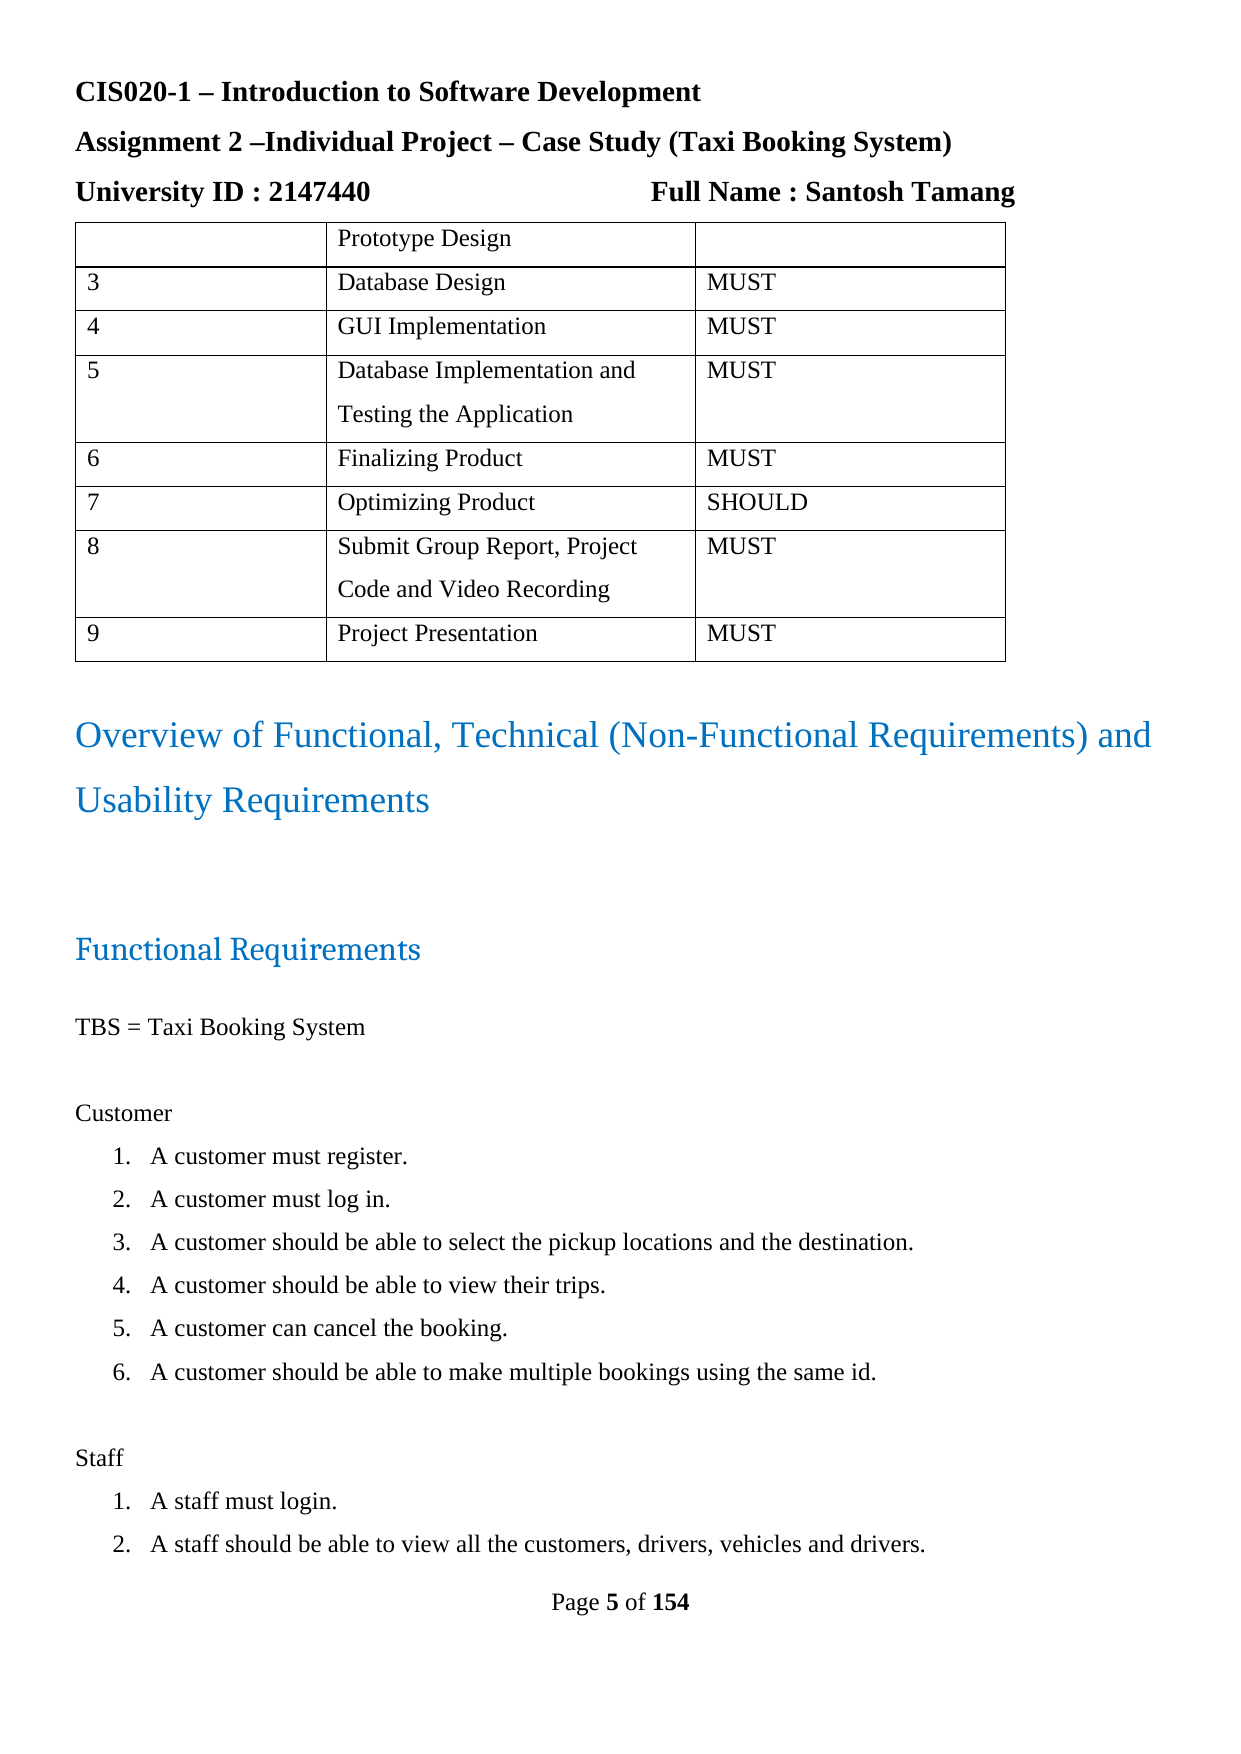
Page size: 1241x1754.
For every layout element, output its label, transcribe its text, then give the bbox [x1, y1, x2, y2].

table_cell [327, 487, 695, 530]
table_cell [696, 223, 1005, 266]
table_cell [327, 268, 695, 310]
text Staff [75, 1443, 1165, 1472]
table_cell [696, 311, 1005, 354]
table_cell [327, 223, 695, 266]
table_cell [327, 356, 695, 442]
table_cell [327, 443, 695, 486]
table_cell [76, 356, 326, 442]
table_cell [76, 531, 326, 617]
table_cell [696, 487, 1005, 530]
list A customer should be able to view their trips. [112, 1270, 1165, 1299]
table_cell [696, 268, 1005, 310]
subtitle Functional Requirements [75, 930, 1165, 968]
list A staff must login. [112, 1486, 1165, 1515]
list A customer should be able to make multiple bookings using the same id. [112, 1357, 1165, 1385]
list A customer must register. [112, 1141, 1165, 1170]
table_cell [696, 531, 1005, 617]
list A customer must log in. [112, 1184, 1165, 1213]
text TBS = Taxi Booking System [75, 1012, 1165, 1040]
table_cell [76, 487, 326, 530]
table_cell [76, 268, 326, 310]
list A customer can cancel the booking. [112, 1313, 1165, 1342]
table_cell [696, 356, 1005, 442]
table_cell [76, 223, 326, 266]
list A staff should be able to view all the customers, drivers, vehicles and drivers. [112, 1529, 1165, 1558]
text Customer [75, 1098, 1165, 1127]
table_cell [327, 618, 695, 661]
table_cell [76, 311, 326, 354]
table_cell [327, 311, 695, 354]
list A customer should be able to select the pickup locations and the destination. [112, 1227, 1165, 1256]
text Overview of Functional, Technical (Non-Functional Requirements) and Usability Requirements [75, 712, 1165, 820]
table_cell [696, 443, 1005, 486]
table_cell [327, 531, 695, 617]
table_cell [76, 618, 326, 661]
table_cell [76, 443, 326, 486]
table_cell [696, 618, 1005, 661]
